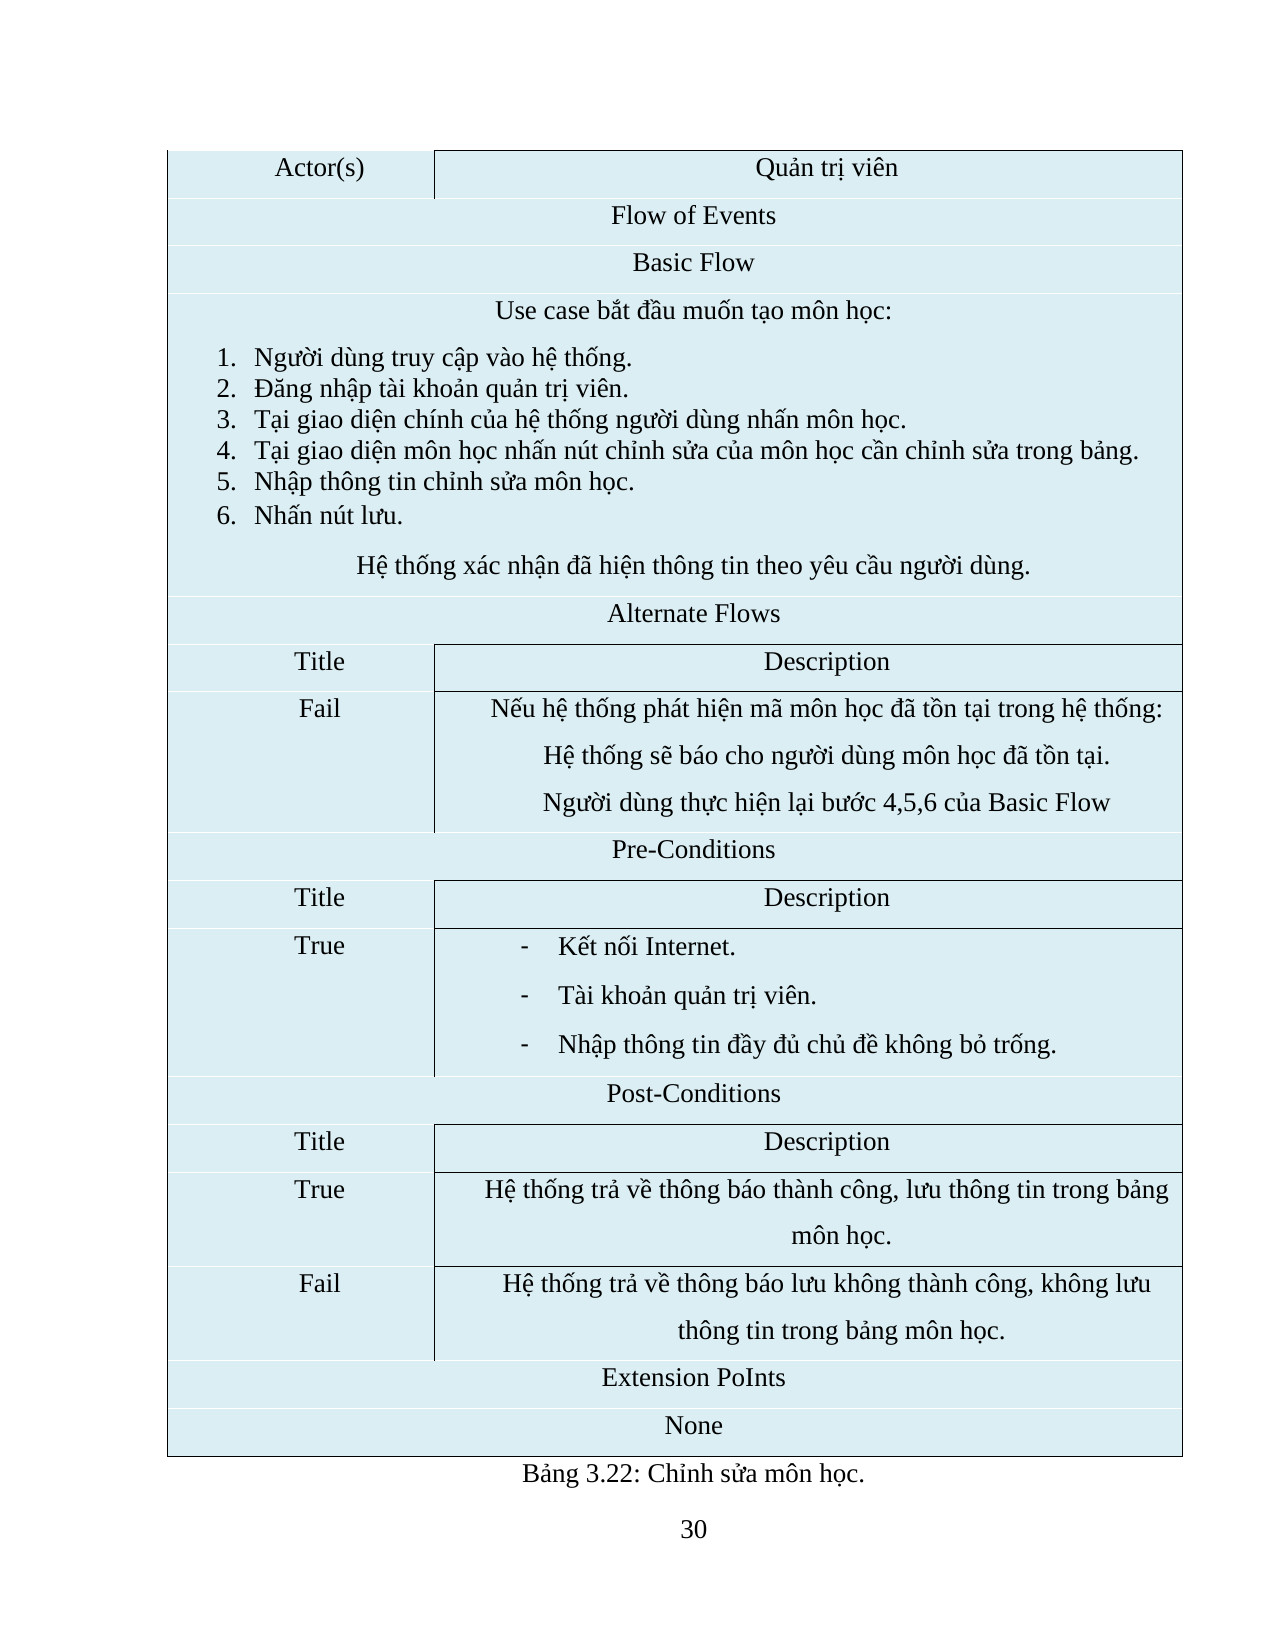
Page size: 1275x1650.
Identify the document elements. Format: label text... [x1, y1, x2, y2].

table_cell Hệ thống trả về thông báo thành công, lưu thông tin trong bảng môn học. [435, 1173, 1182, 1266]
table_cell Description [435, 881, 1182, 928]
table_cell Kết nối Internet. Tài khoản quản trị viên. Nhập thông tin đầy đủ chủ đề không bỏ trống. [435, 929, 1182, 1076]
table_cell Quản trị viên [435, 151, 1182, 198]
table_cell Alternate Flows [168, 597, 1182, 643]
table_cell Use case bắt đầu muốn tạo môn học: Người dùng truy cập vào hệ thống. Đăng nhập tài khoản quản trị viên. Tại giao diện chính của hệ thống người dùng nhấn môn học. Tại giao diện môn học nhấn nút chỉnh sửa của môn học cần chỉnh sửa trong bảng. Nhập thông tin chỉnh sửa môn học. Nhấn nút lưu. Hệ thống xác nhận đã hiện thông tin theo yêu cầu người dùng. [168, 294, 1182, 596]
table_cell Title [168, 645, 434, 691]
table_cell Actor(s) [168, 151, 434, 198]
table_cell Title [168, 881, 434, 928]
table_cell Description [435, 645, 1182, 691]
text Bảng 3.22: Chỉnh sửa môn học. [262, 1457, 1125, 1488]
table_cell Post-Conditions [168, 1077, 1182, 1124]
table_cell None [168, 1409, 1182, 1456]
table_cell Fail [168, 692, 434, 832]
table_cell Description [435, 1125, 1182, 1172]
table_cell Nếu hệ thống phát hiện mã môn học đã tồn tại trong hệ thống: Hệ thống sẽ báo cho người dùng môn học đã tồn tại. Người dùng thực hiện lại bước 4,5,6 của Basic Flow [435, 692, 1182, 832]
table_cell Basic Flow [168, 246, 1182, 293]
table_cell Hệ thống trả về thông báo lưu không thành công, không lưu thông tin trong bảng môn học. [435, 1267, 1182, 1360]
table_cell True [168, 929, 434, 1076]
table_cell Title [168, 1125, 434, 1172]
table_cell Flow of Events [168, 199, 1182, 245]
table_cell True [168, 1173, 434, 1266]
table_cell Fail [168, 1267, 434, 1360]
table_cell Extension PoInts [168, 1361, 1182, 1408]
table_cell Pre-Conditions [168, 833, 1182, 880]
